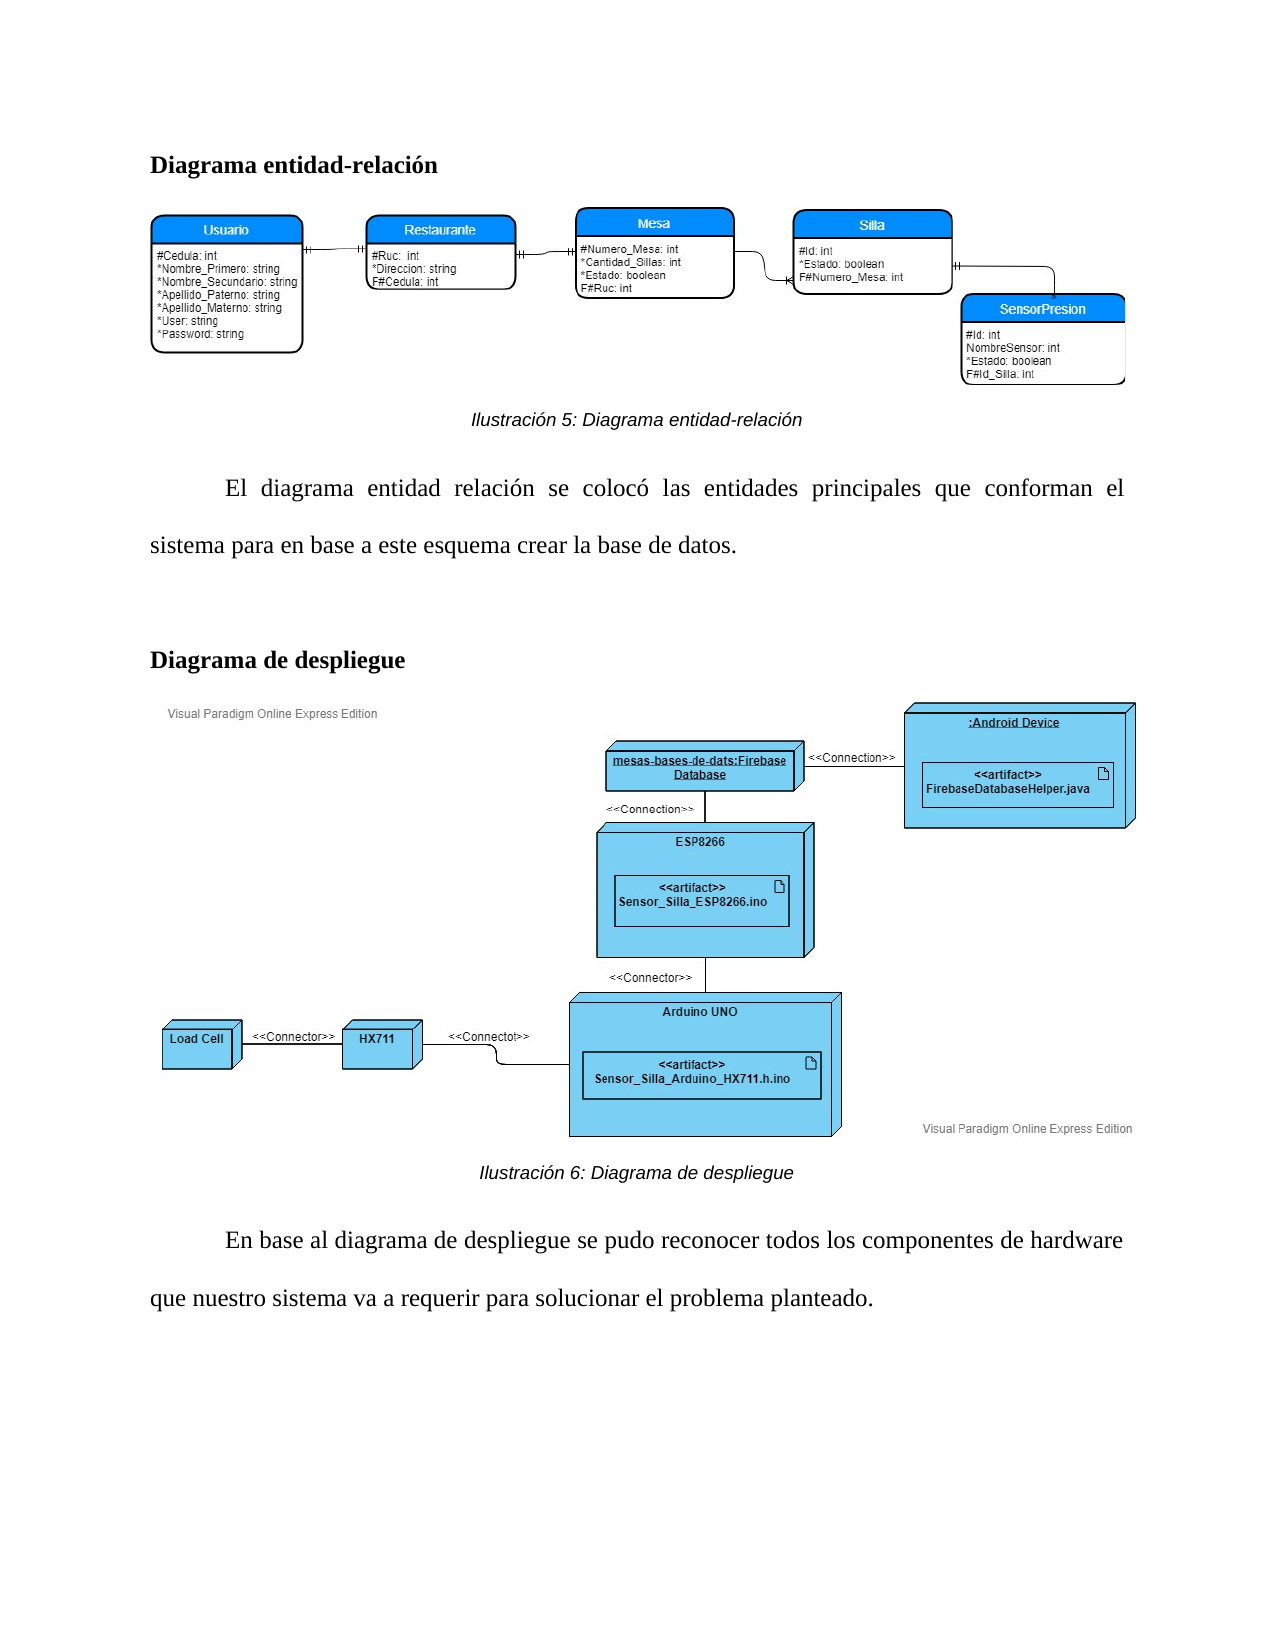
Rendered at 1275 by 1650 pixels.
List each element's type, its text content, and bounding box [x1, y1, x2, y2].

subtitle Diagrama entidad-relación [150, 150, 1125, 179]
text Ilustración 5: Diagrama entidad-relación [150, 409, 1125, 431]
text Ilustración 6: Diagrama de despliegue [150, 1162, 1125, 1183]
subtitle En base al diagrama de despliegue se pudo reconocer todos los componentes de hardware que nuestro sistema va a requerir para solucionar el problema planteado. [150, 1226, 1125, 1312]
picture [150, 207, 1125, 385]
subtitle Diagrama de despliegue [150, 645, 1125, 674]
picture [162, 702, 1137, 1138]
subtitle El diagrama entidad relación se colocó las entidades principales que conforman el sistema para en base a este esquema crear la base de datos. [150, 473, 1125, 559]
